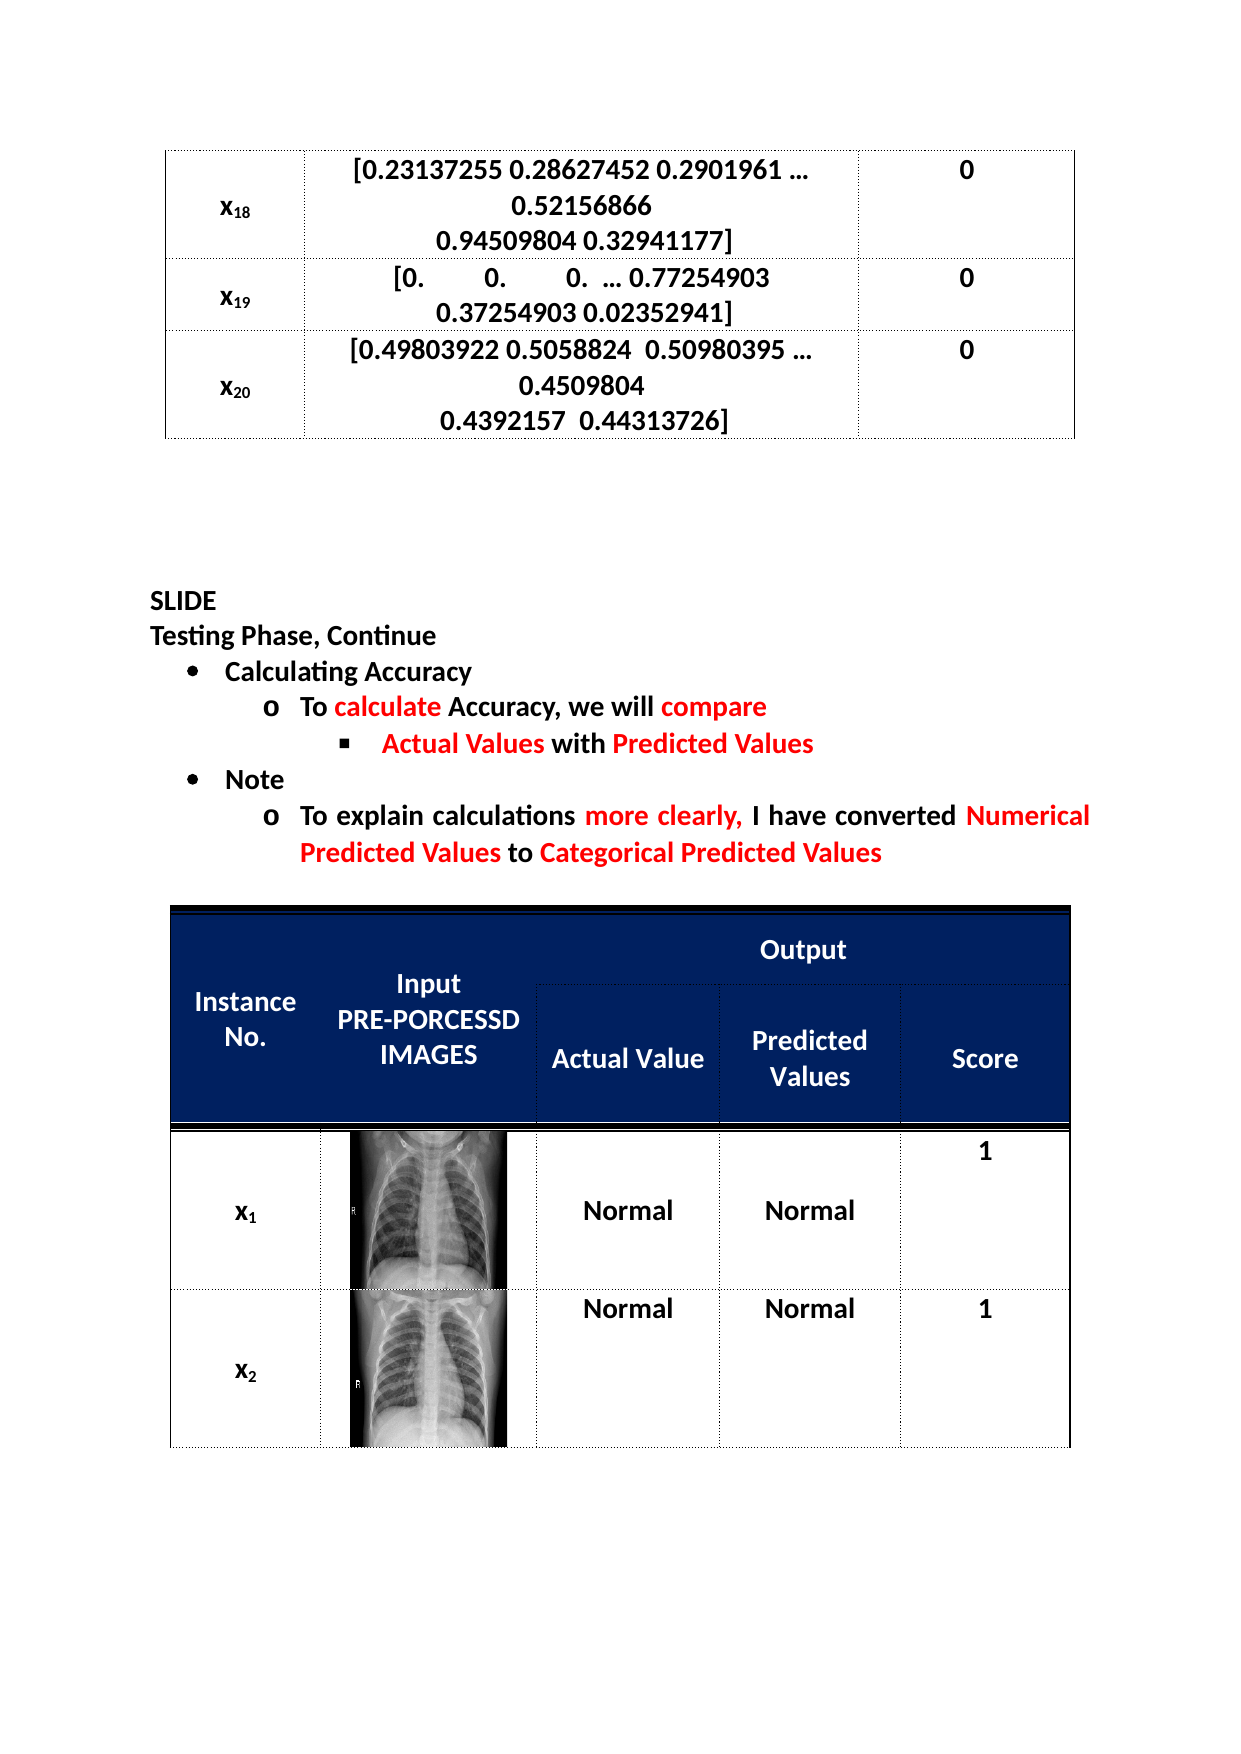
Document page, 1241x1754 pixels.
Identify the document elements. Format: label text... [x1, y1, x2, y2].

picture [350, 1131, 508, 1289]
list Actual Values with Predicted Values [337, 726, 1090, 761]
text SLIDE [150, 582, 1090, 617]
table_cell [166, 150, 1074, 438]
list To explain calculations more clearly, I have converted Numerical Predicted Values to Categorical Predicted Values [262, 797, 1090, 869]
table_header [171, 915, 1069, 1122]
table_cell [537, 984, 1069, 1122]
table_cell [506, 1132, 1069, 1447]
picture [350, 1290, 508, 1447]
list To calculate Accuracy, we will compare [262, 688, 1090, 726]
list Calculating Accuracy [187, 653, 1090, 688]
list Note [187, 761, 1090, 797]
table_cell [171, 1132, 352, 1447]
text Testing Phase, Continue [150, 617, 1090, 653]
